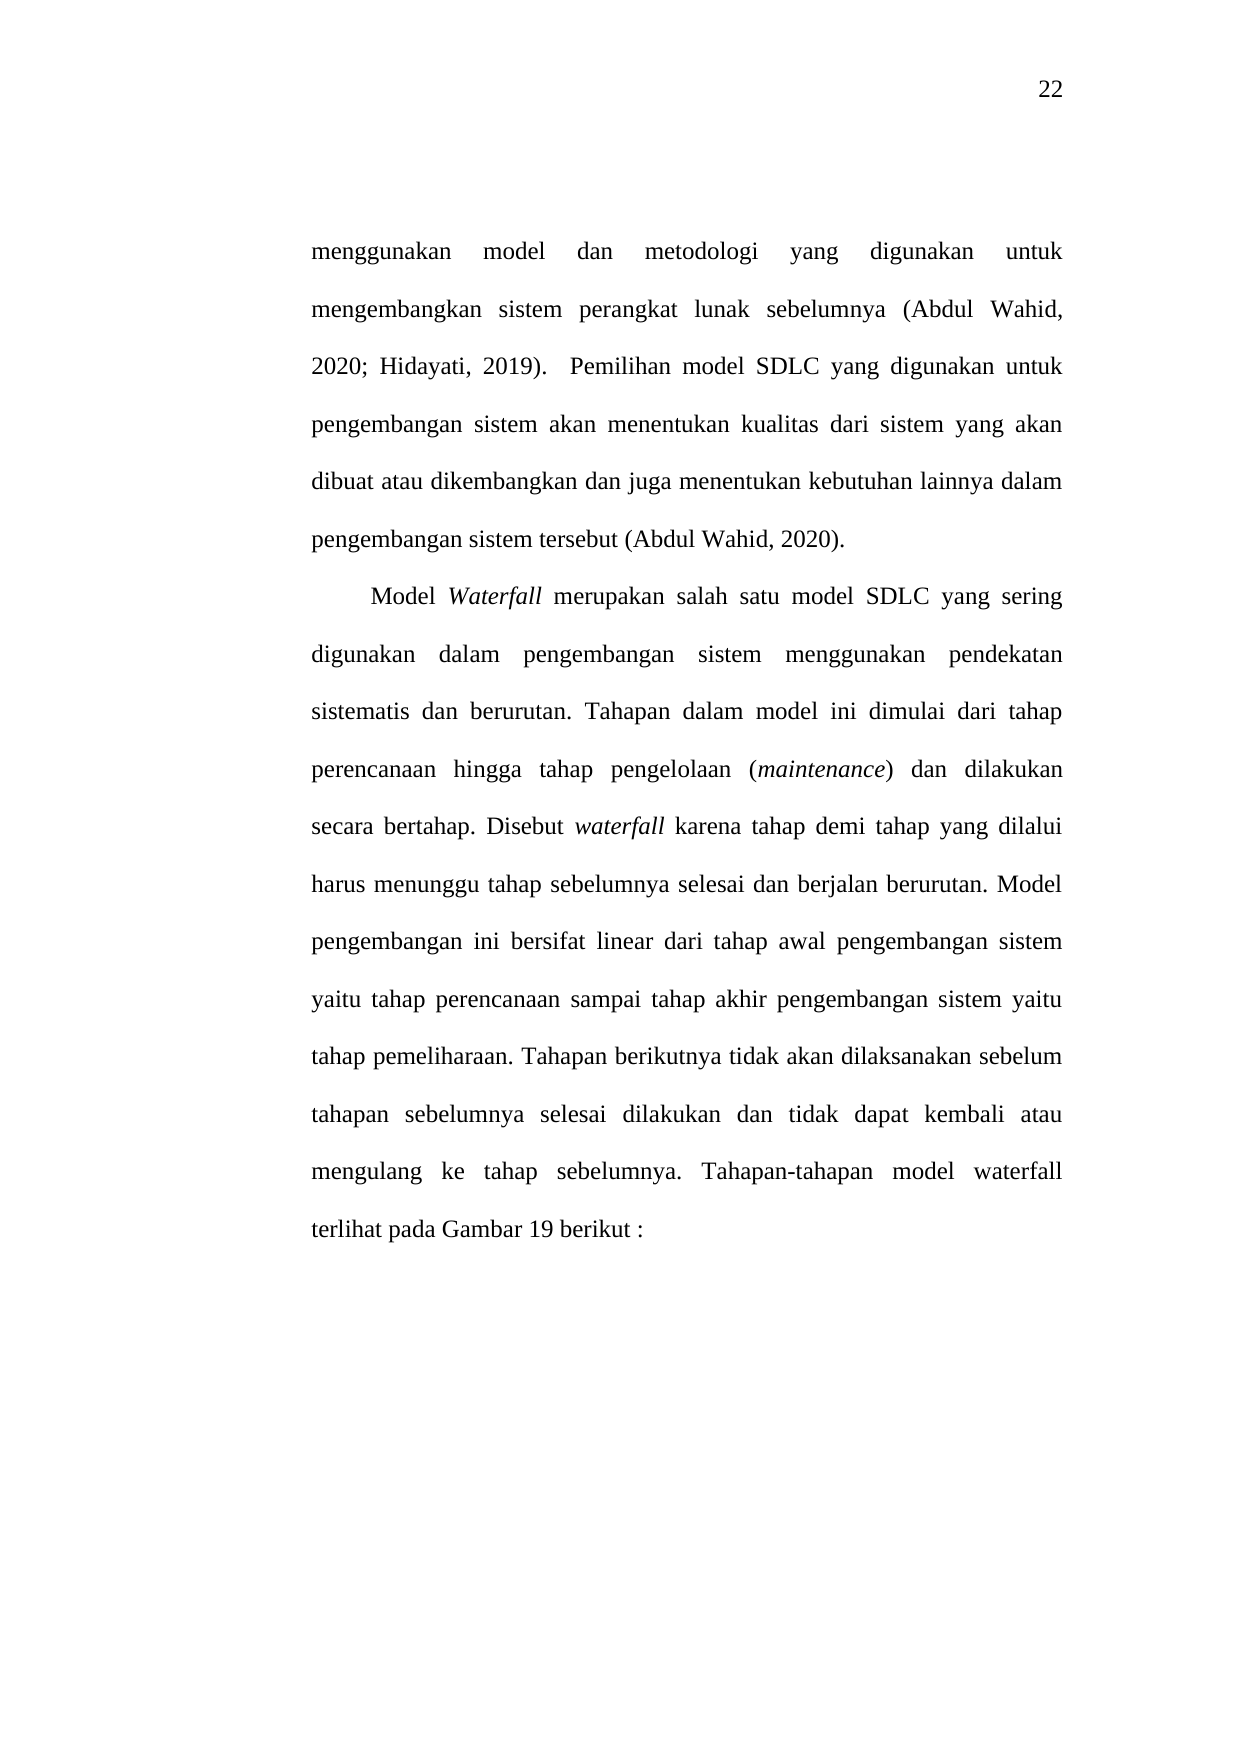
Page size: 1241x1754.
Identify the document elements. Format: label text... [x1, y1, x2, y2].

text Model Waterfall merupakan salah satu model SDLC yang sering digunakan dalam pengembangan sistem menggunakan pendekatan sistematis dan berurutan. Tahapan dalam model ini dimulai dari tahap perencanaan hingga tahap pengelolaan (maintenance) dan dilakukan secara bertahap. Disebut waterfall karena tahap demi tahap yang dilalui harus menunggu tahap sebelumnya selesai dan berjalan berurutan. Model pengembangan ini bersifat linear dari tahap awal pengembangan sistem yaitu tahap perencanaan sampai tahap akhir pengembangan sistem yaitu tahap pemeliharaan. Tahapan berikutnya tidak akan dilaksanakan sebelum tahapan sebelumnya selesai dilakukan dan tidak dapat kembali atau mengulang ke tahap sebelumnya. Tahapan-tahapan model waterfall terlihat pada Gambar 19 berikut : [311, 581, 1063, 1242]
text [311, 236, 1063, 552]
